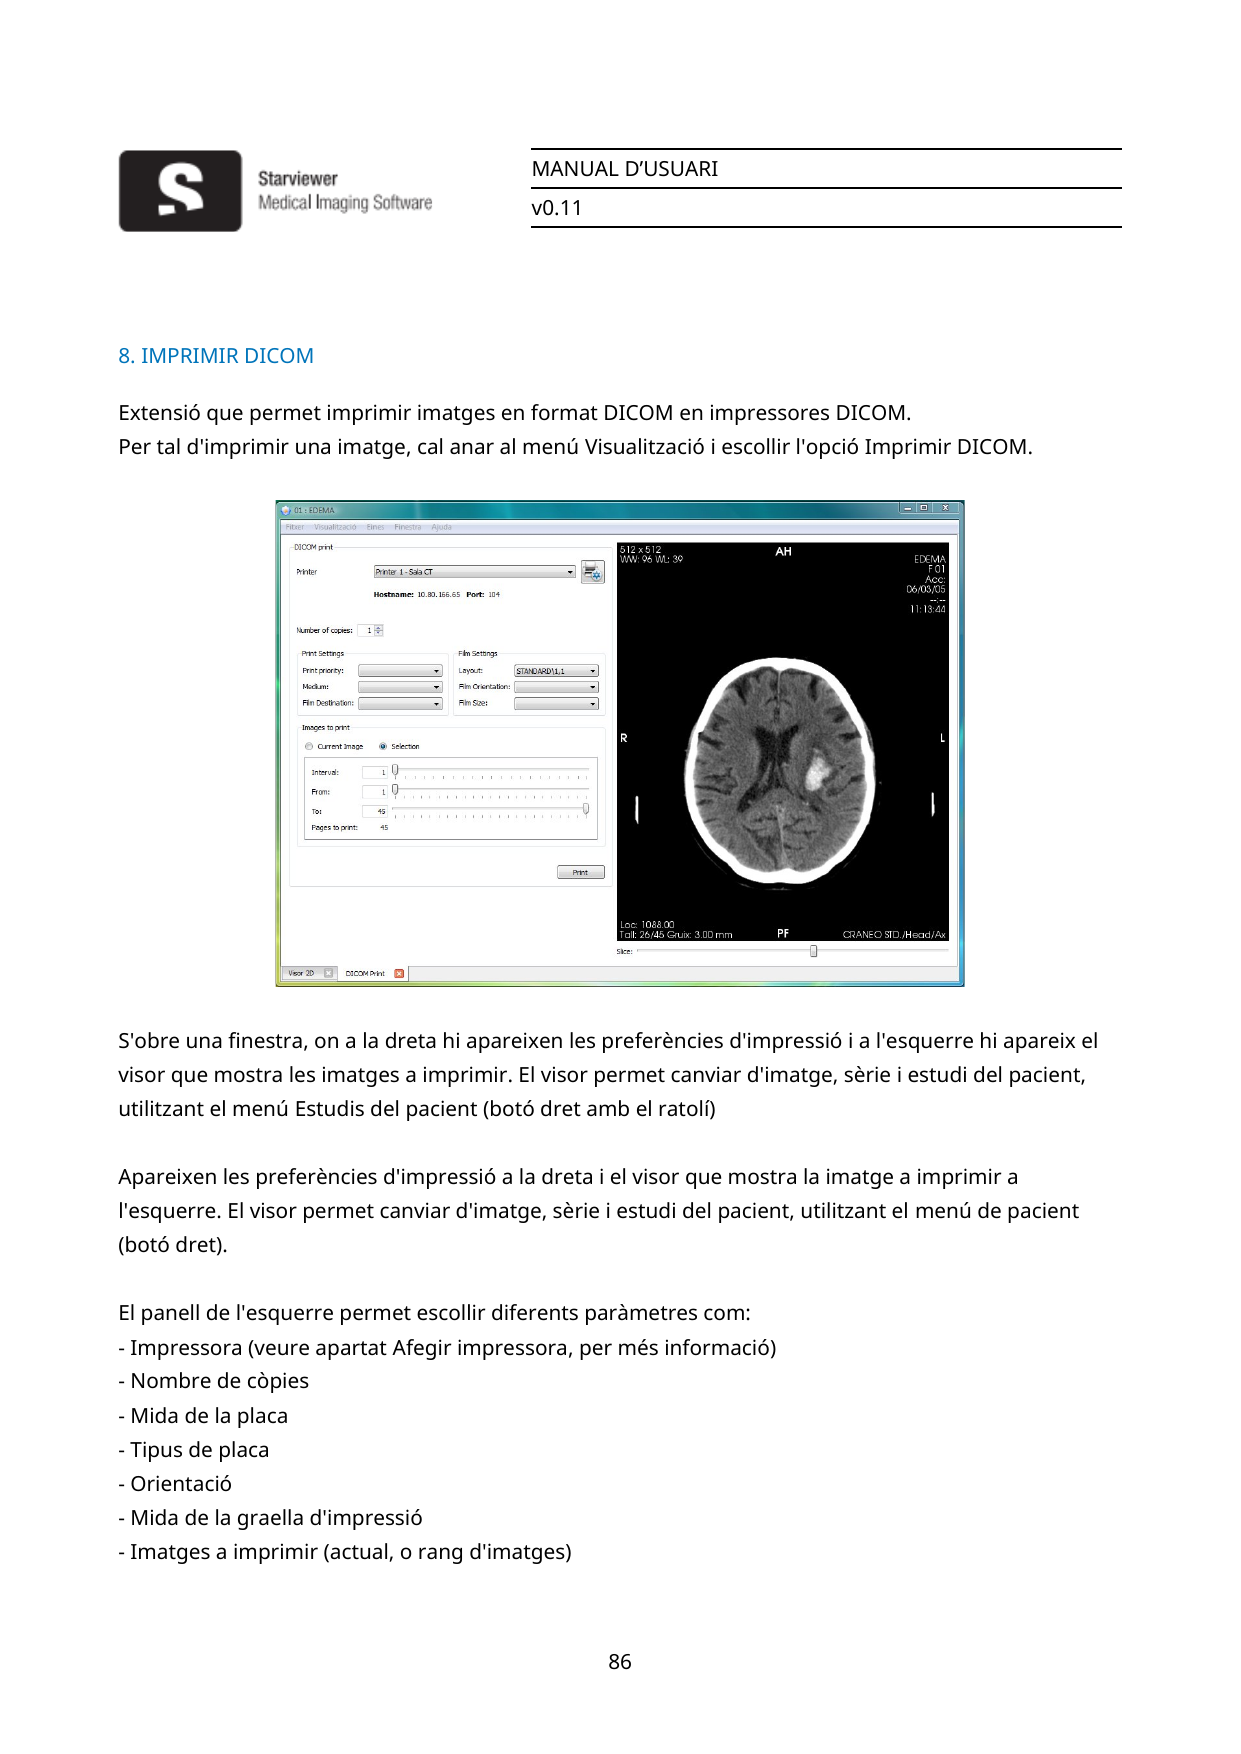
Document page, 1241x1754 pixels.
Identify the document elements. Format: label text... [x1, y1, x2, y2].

text - Impressora (veure apartat Afegir impressora, per més informació) [118, 1333, 1122, 1361]
text Apareixen les preferències d'impressió a la dreta i el visor que mostra la imatge a imprimir a l'esquerre. El visor permet canviar d'imatge, sèrie i estudi del pacient, utilitzant el menú de pacient (botó dret). [118, 1162, 1122, 1259]
text - Orientació [118, 1469, 1122, 1497]
text El panell de l'esquerre permet escollir diferents paràmetres com: [118, 1298, 1122, 1327]
text - Imatges a imprimir (actual, o rang d'imatges) [118, 1537, 1122, 1565]
text Extensió que permet imprimir imatges en format DICOM en impressores DICOM. [118, 398, 1122, 427]
text - Nombre de còpies [118, 1367, 1122, 1395]
text - Mida de la placa [118, 1401, 1122, 1429]
text Per tal d'imprimir una imatge, cal anar al menú Visualització i escollir l'opció Imprimir DICOM. [118, 432, 1122, 461]
text - Mida de la graella d'impressió [118, 1503, 1122, 1531]
picture [275, 500, 965, 987]
text - Tipus de placa [118, 1435, 1122, 1463]
text S'obre una finestra, on a la dreta hi apareixen les preferències d'impressió i a l'esquerre hi apareix el visor que mostra les imatges a imprimir. El visor permet canviar d'imatge, sèrie i estudi del pacient, utilitzant el menú Estudis del pacient (botó dret amb el ratolí) [118, 1026, 1122, 1123]
subtitle Imprimir DICOM [118, 341, 1122, 370]
